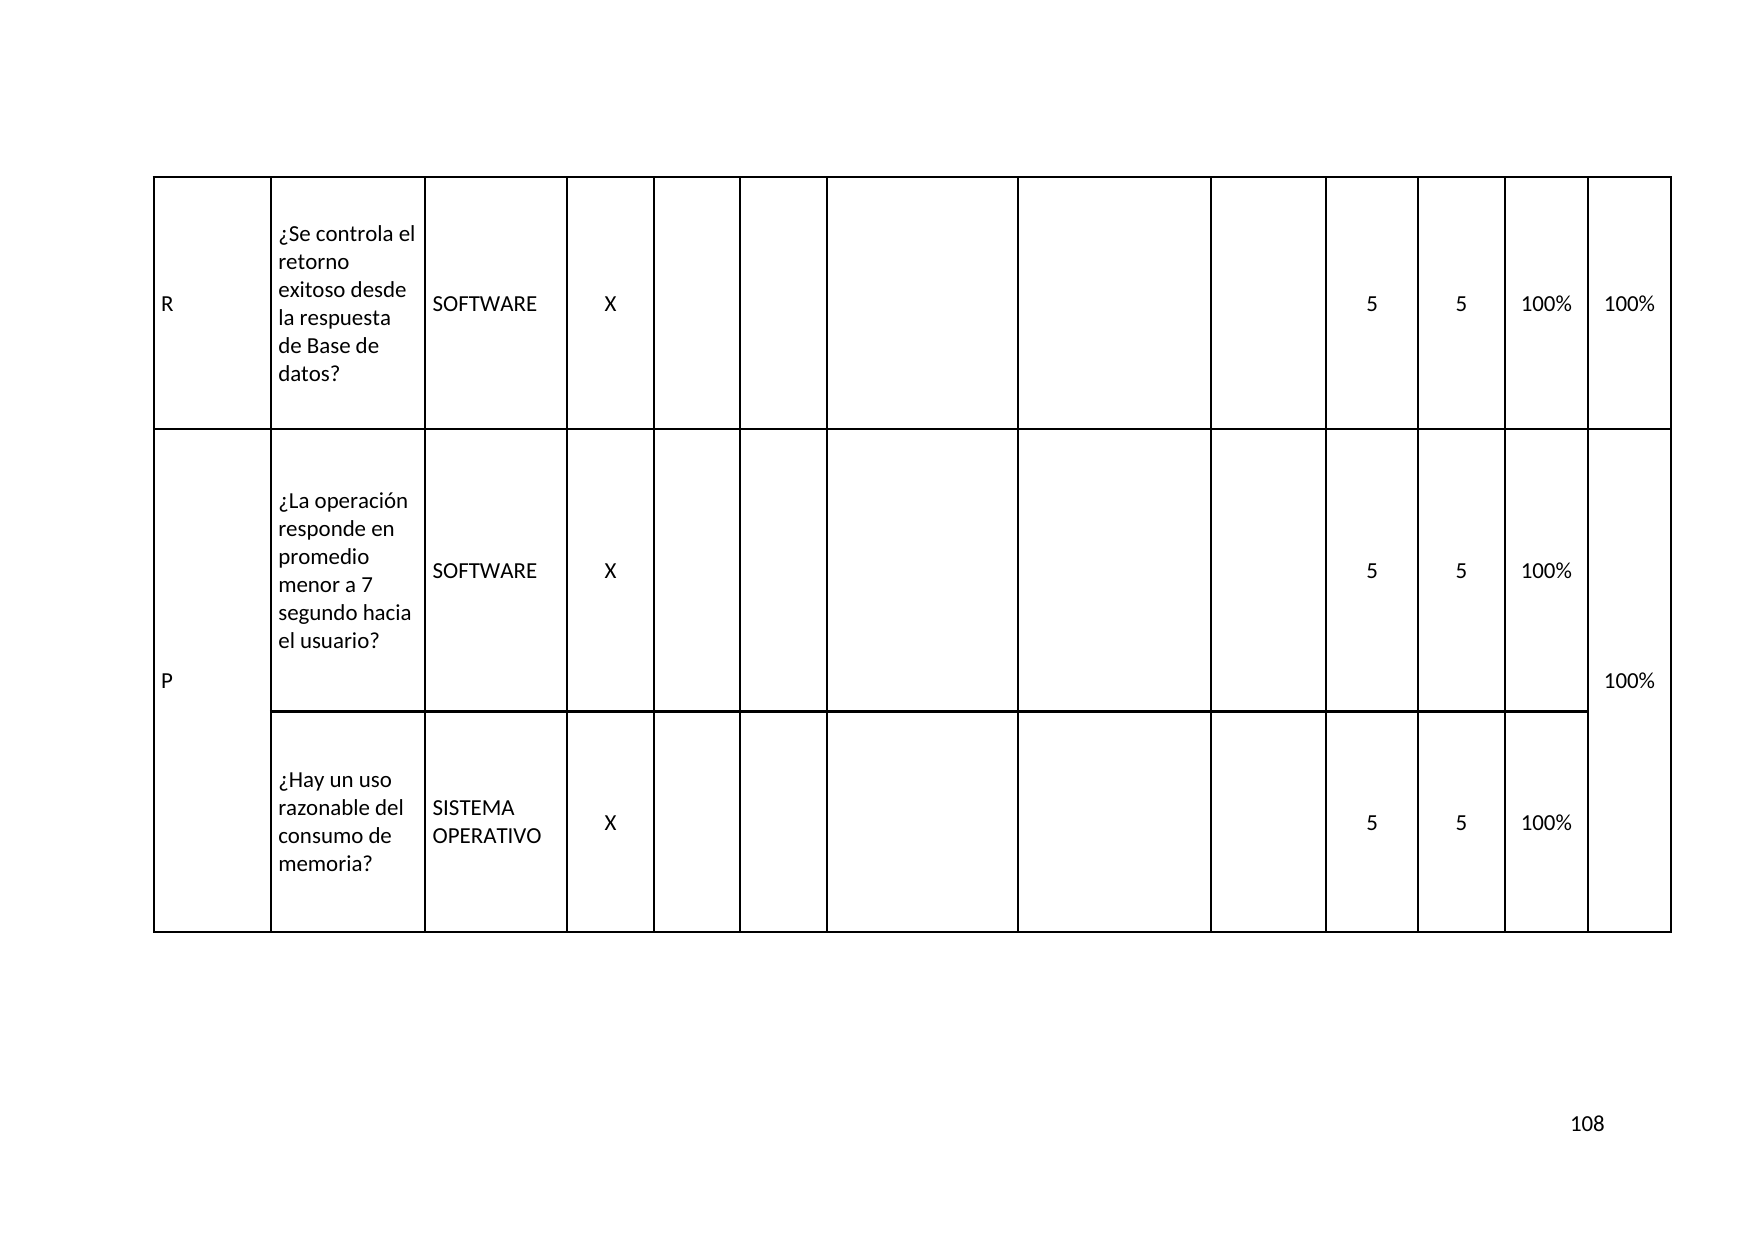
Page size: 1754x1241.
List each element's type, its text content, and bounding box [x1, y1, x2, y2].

table_cell [828, 713, 1017, 931]
table_cell [1019, 713, 1210, 931]
table_cell SISTEMA OPERATIVO [426, 713, 566, 931]
table_cell [655, 178, 739, 428]
table_cell SOFTWARE [426, 178, 566, 428]
table_cell [741, 713, 826, 931]
table_cell 100% [1506, 713, 1587, 931]
table_cell SOFTWARE [426, 430, 566, 710]
table_cell [655, 430, 739, 710]
table_cell [655, 713, 739, 931]
table_cell X [568, 430, 653, 710]
table_cell 5 [1327, 178, 1417, 428]
table_cell X [568, 178, 653, 428]
table_cell 5 [1327, 430, 1417, 710]
table_cell 5 [1327, 713, 1417, 931]
table_cell ¿La operación responde en promedio menor a 7 segundo hacia el usuario? [272, 430, 424, 710]
table_cell [741, 430, 826, 710]
table_cell [1212, 178, 1325, 428]
table_cell [828, 178, 1017, 428]
table_cell X [568, 713, 653, 931]
table_cell 100% [1589, 430, 1670, 931]
table_cell 100% [1506, 178, 1587, 428]
table_cell ¿Hay un uso razonable del consumo de memoria? [272, 713, 424, 931]
table_cell [1212, 430, 1325, 710]
table_cell 100% [1506, 430, 1587, 710]
table_cell ¿Se controla el retorno exitoso desde la respuesta de Base de datos? [272, 178, 424, 428]
table_cell [1019, 430, 1210, 710]
table_cell 5 [1419, 178, 1504, 428]
table_cell 5 [1419, 430, 1504, 710]
table_cell [828, 430, 1017, 710]
table_cell [741, 178, 826, 428]
table_cell 100% [1589, 178, 1670, 428]
table_cell P [155, 430, 270, 931]
table_cell 5 [1419, 713, 1504, 931]
table_cell R [155, 178, 270, 428]
table_cell [1212, 713, 1325, 931]
table_cell [1019, 178, 1210, 428]
